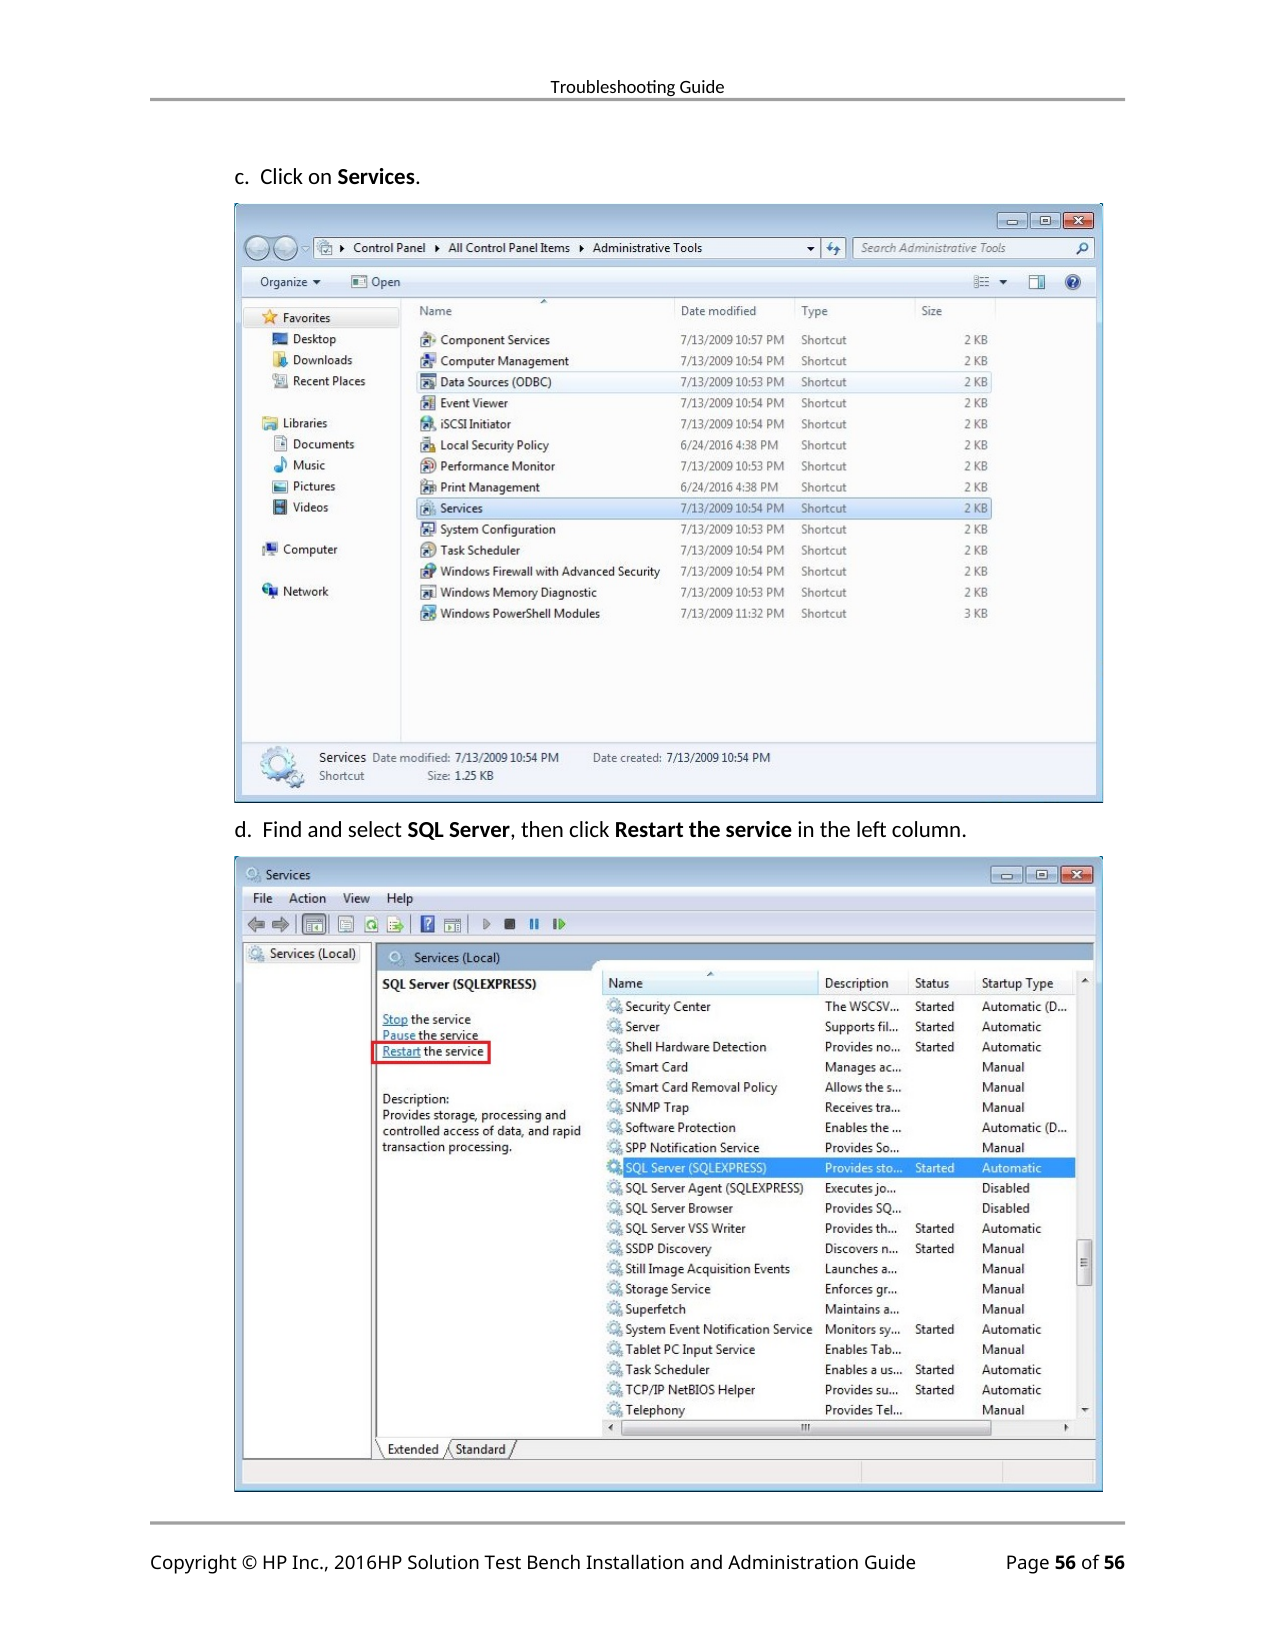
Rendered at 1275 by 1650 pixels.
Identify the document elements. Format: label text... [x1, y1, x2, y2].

text d. Find and select SQL Server, then click Restart the service in the left column. [234, 816, 1125, 843]
picture [234, 203, 1104, 803]
text c. Click on Services. [234, 162, 1125, 191]
picture [234, 856, 1103, 1492]
